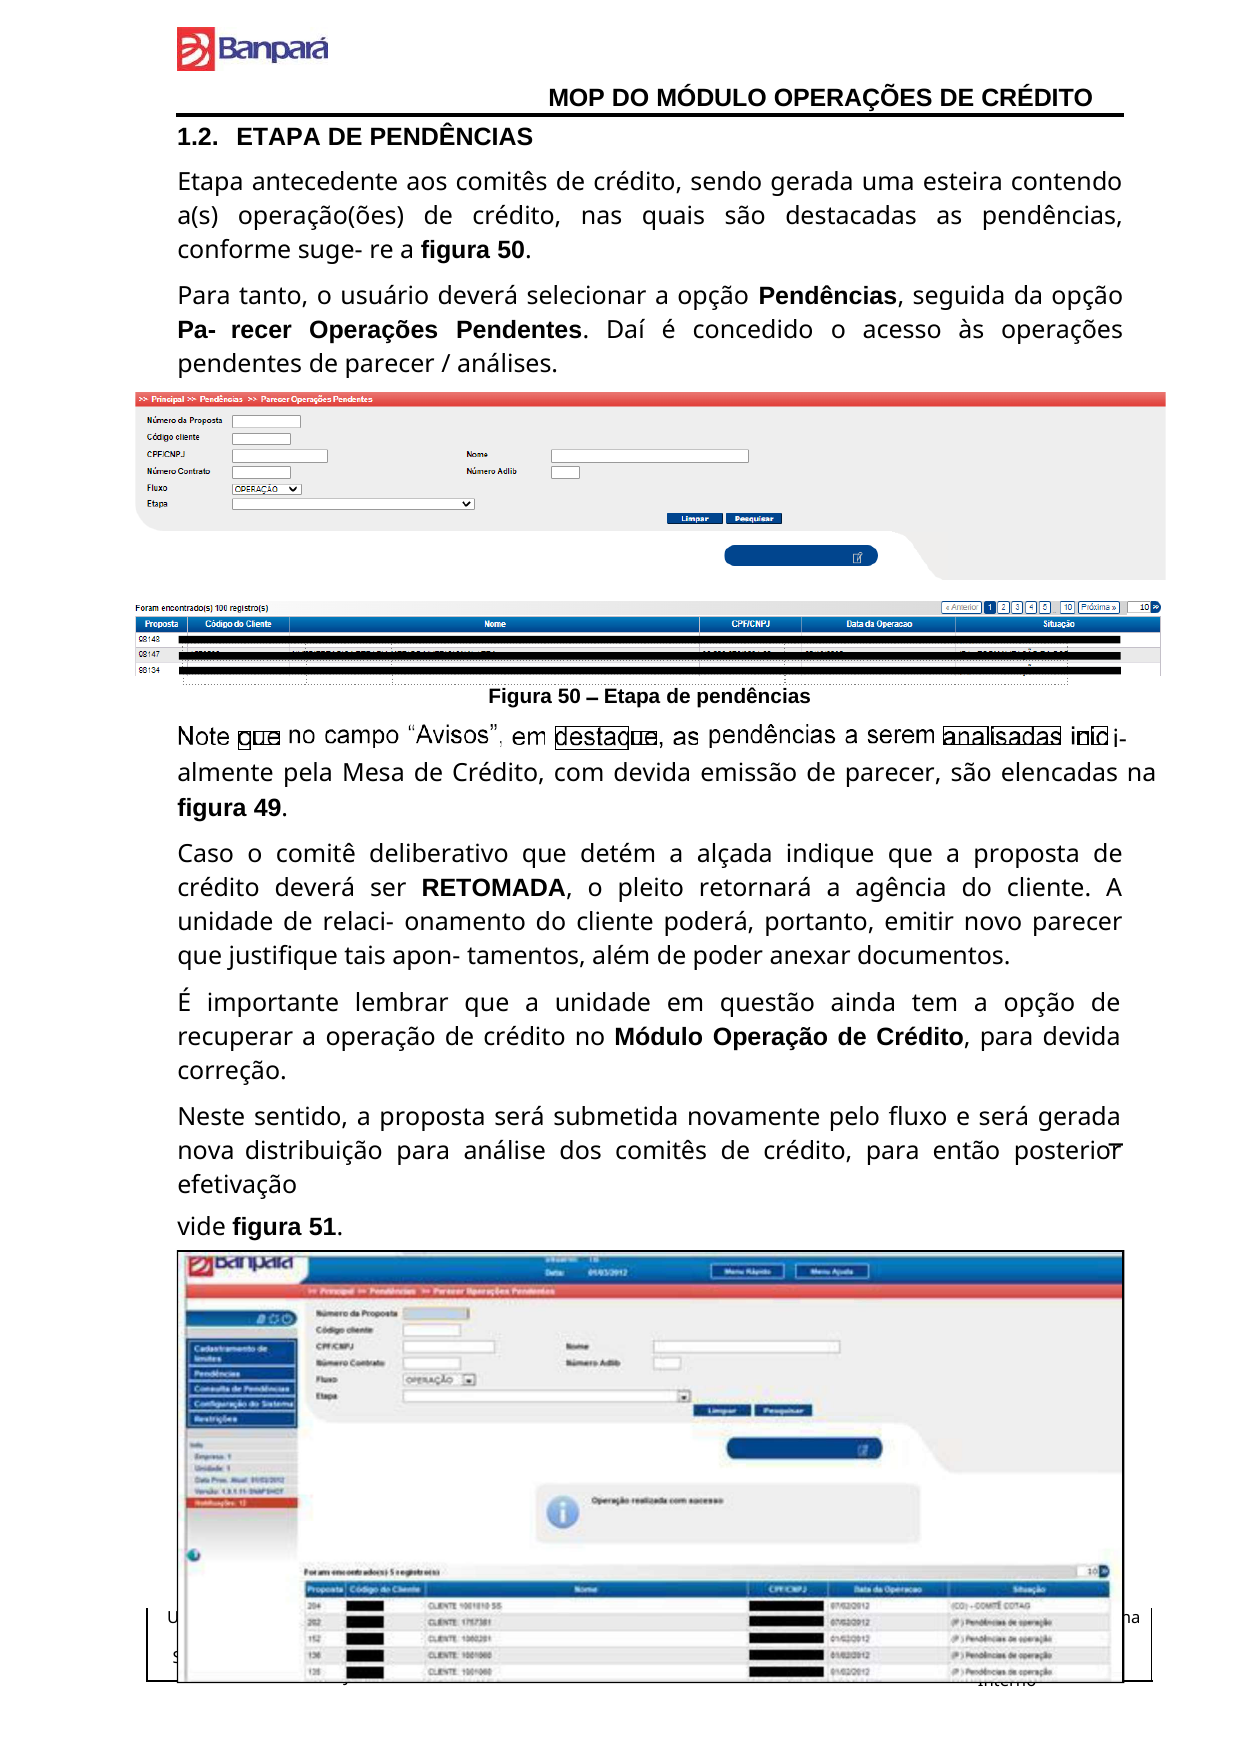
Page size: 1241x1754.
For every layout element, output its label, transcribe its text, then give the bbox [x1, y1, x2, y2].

picture [179, 1252, 1122, 1681]
picture [709, 724, 934, 748]
text É importante lembrar que a unidade em questão ainda tem a opção de recuperar a operação de crédito no Módulo Operação de Crédito, para devida correção. [177, 984, 1121, 1086]
text Etapa antecedente aos comitês de crédito, sendo gerada uma esteira contendo a(s) operação(ões) de crédito, nas quais são destacadas as pendências, conforme suge- re a figura 50. [177, 163, 1123, 266]
picture [254, 732, 279, 744]
text Para tanto, o usuário deverá selecionar a opção Pendências, seguida da opção Pa- recer Operações Pendentes. Daí é concedido o acesso às operações pendentes de parecer / análises. [177, 278, 1123, 380]
text Caso o comitê deliberativo que detém a alçada indique que a proposta de crédito deverá ser RETOMADA, o pleito retornará a agência do cliente. A unidade de relaci- onamento do cliente poderá, portanto, emitir novo parecer que justifique tais apon- tamentos, além de poder anexar documentos. [177, 836, 1123, 972]
text almente pela Mesa de Crédito, com devida emissão de parecer, são elencadas na [177, 755, 1165, 789]
text Neste sentido, a proposta será submetida novamente pelo fluxo e será gerada nova distribuição para análise dos comitês de crédito, para então posterior efetivação [177, 1099, 1122, 1201]
subtitle ETAPA DE PENDÊNCIAS [177, 122, 1165, 151]
subtitle figura 49. [177, 789, 1165, 823]
text vide figura 51. [177, 1209, 1165, 1243]
text Figura 50 Etapa de pendências [135, 684, 1163, 708]
picture [135, 392, 1166, 676]
picture [178, 726, 229, 745]
picture [239, 732, 250, 749]
picture [177, 27, 328, 71]
picture [289, 724, 502, 748]
